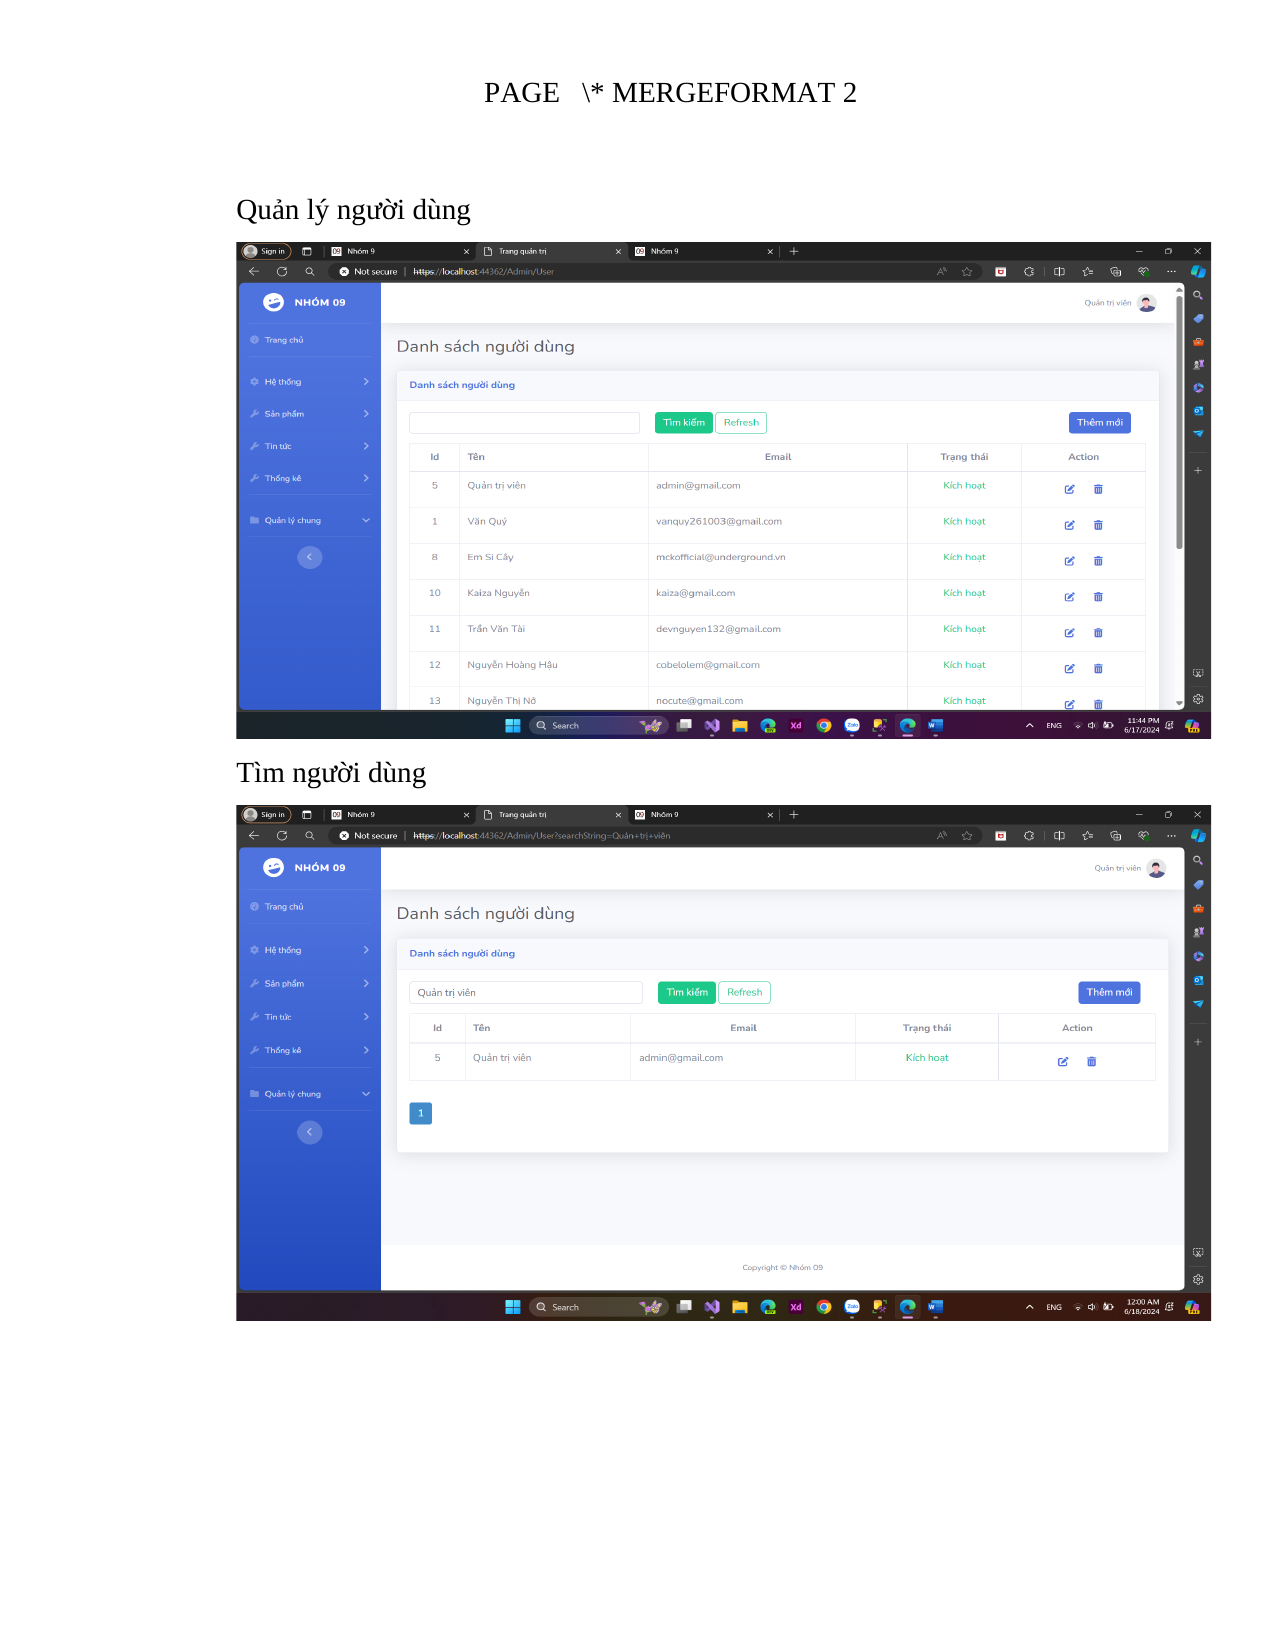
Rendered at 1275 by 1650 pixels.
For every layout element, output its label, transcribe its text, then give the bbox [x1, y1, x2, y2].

text Quản lý người dùng [177, 192, 1157, 226]
picture [236, 242, 1212, 739]
picture [236, 805, 1212, 1321]
text Tìm người dùng [177, 755, 1157, 789]
